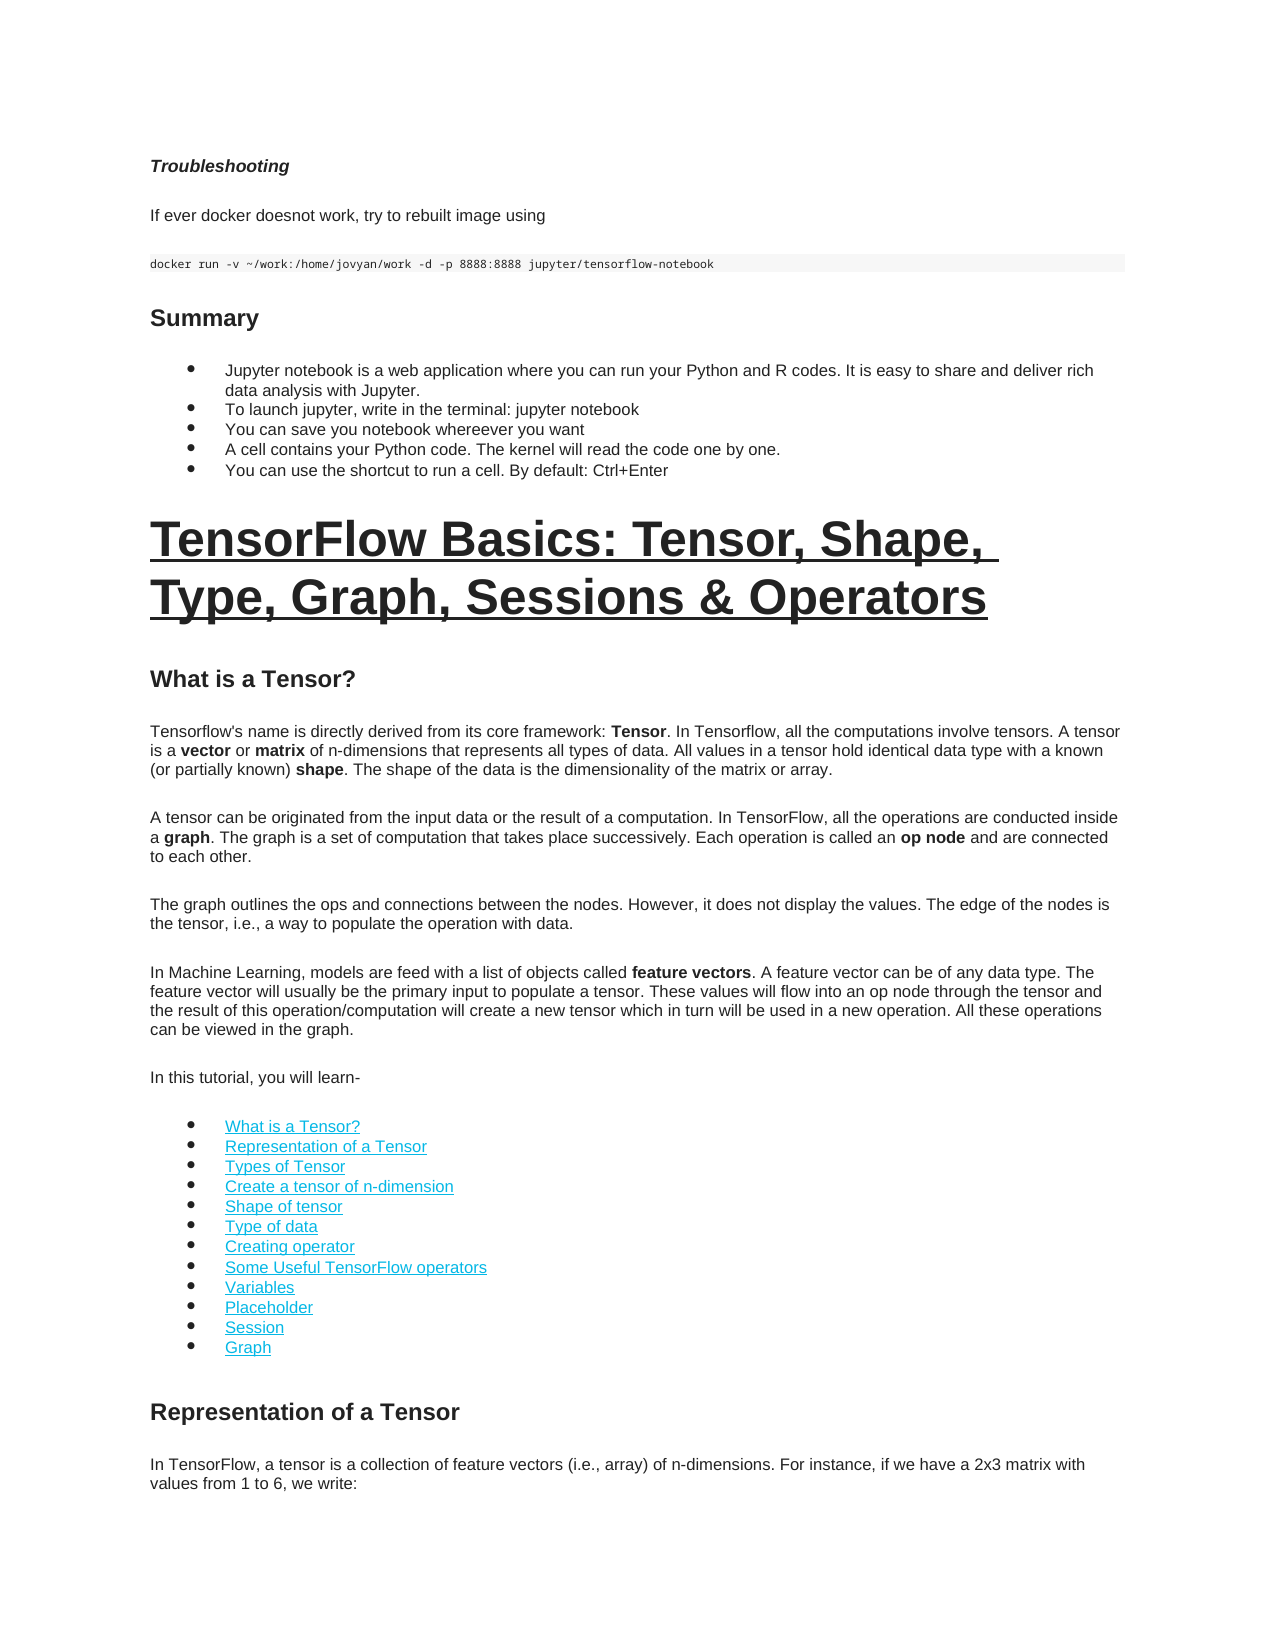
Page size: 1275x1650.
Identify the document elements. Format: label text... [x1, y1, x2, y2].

picture [237, 1200, 243, 1212]
picture [276, 1324, 282, 1333]
subtitle What is a Tensor? [150, 654, 1125, 692]
text The graph outlines the ops and connections between the nodes. However, it does not display the values. The edge of the nodes is the tensor, i.e., a way to populate the operation with data. [150, 895, 1125, 933]
picture [314, 1163, 320, 1172]
list Type of data [187, 1217, 1125, 1237]
list To launch jupyter, write in the terminal: jupyter notebook [187, 400, 1125, 420]
list Shape of tensor [187, 1197, 1125, 1217]
list You can save you notebook whereever you want [187, 420, 1125, 440]
list Jupyter notebook is a web application where you can run your Python and R codes. It is easy to share and deliver rich data analysis with Jupyter. [187, 361, 1125, 400]
list You can use the shortcut to run a cell. By default: Ctrl+Enter [187, 460, 1125, 480]
picture [289, 1143, 295, 1152]
list Graph [187, 1338, 1125, 1358]
text If ever docker doesnot work, try to rebuilt image using [150, 205, 1125, 224]
list What is a Tensor? [187, 1117, 1125, 1137]
text Tensorflow's name is directly derived from its core framework: Tensor. In Tensorflow, all the computations involve tensors. A tensor is a vector or matrix of n-dimensions that represents all types of data. All values in a tensor hold identical data type with a known (or partially known) shape. The shape of the data is the dimensionality of the matrix or array. [150, 722, 1125, 779]
list Representation of a Tensor [187, 1137, 1125, 1157]
text A tensor can be originated from the input data or the result of a computation. In TensorFlow, all the operations are conducted inside a graph. The graph is a set of computation that takes place successively. Each operation is called an op node and are connected to each other. [150, 808, 1125, 866]
list Session [187, 1318, 1125, 1338]
list Types of Tensor [187, 1157, 1125, 1177]
subtitle Troubleshooting [150, 150, 1125, 176]
picture [377, 1262, 386, 1273]
subtitle Summary [150, 293, 1125, 332]
text In this tutorial, you will learn- [150, 1068, 1125, 1087]
text In TensorFlow, a tensor is a collection of feature vectors (i.e., array) of n-dimensions. For instance, if we have a 2x3 matrix with values from 1 to 6, we write: [150, 1455, 1125, 1493]
list Creating operator [187, 1237, 1125, 1257]
list Placeholder [187, 1298, 1125, 1318]
list Create a tensor of n-dimension [187, 1177, 1125, 1197]
list Variables [187, 1277, 1125, 1298]
list A cell contains your Python code. The kernel will read the code one by one. [187, 440, 1125, 460]
subtitle Representation of a Tensor [150, 1387, 1125, 1426]
text docker run -v ~/work:/home/jovyan/work -d -p 8888:8888 jupyter/tensorflow-notebook [150, 254, 1125, 272]
list Some Useful TensorFlow operators [187, 1257, 1125, 1277]
text In Machine Learning, models are feed with a list of objects called feature vectors. A feature vector can be of any data type. The feature vector will usually be the primary input to populate a tensor. These values will flow into an op node through the tensor and the result of this operation/computation will create a new tensor which in turn will be used in a new operation. All these operations can be viewed in the graph. [150, 962, 1125, 1039]
subtitle TensorFlow Basics: Tensor, Shape, Type, Graph, Sessions & Operators [150, 509, 1125, 624]
picture [415, 1183, 421, 1192]
